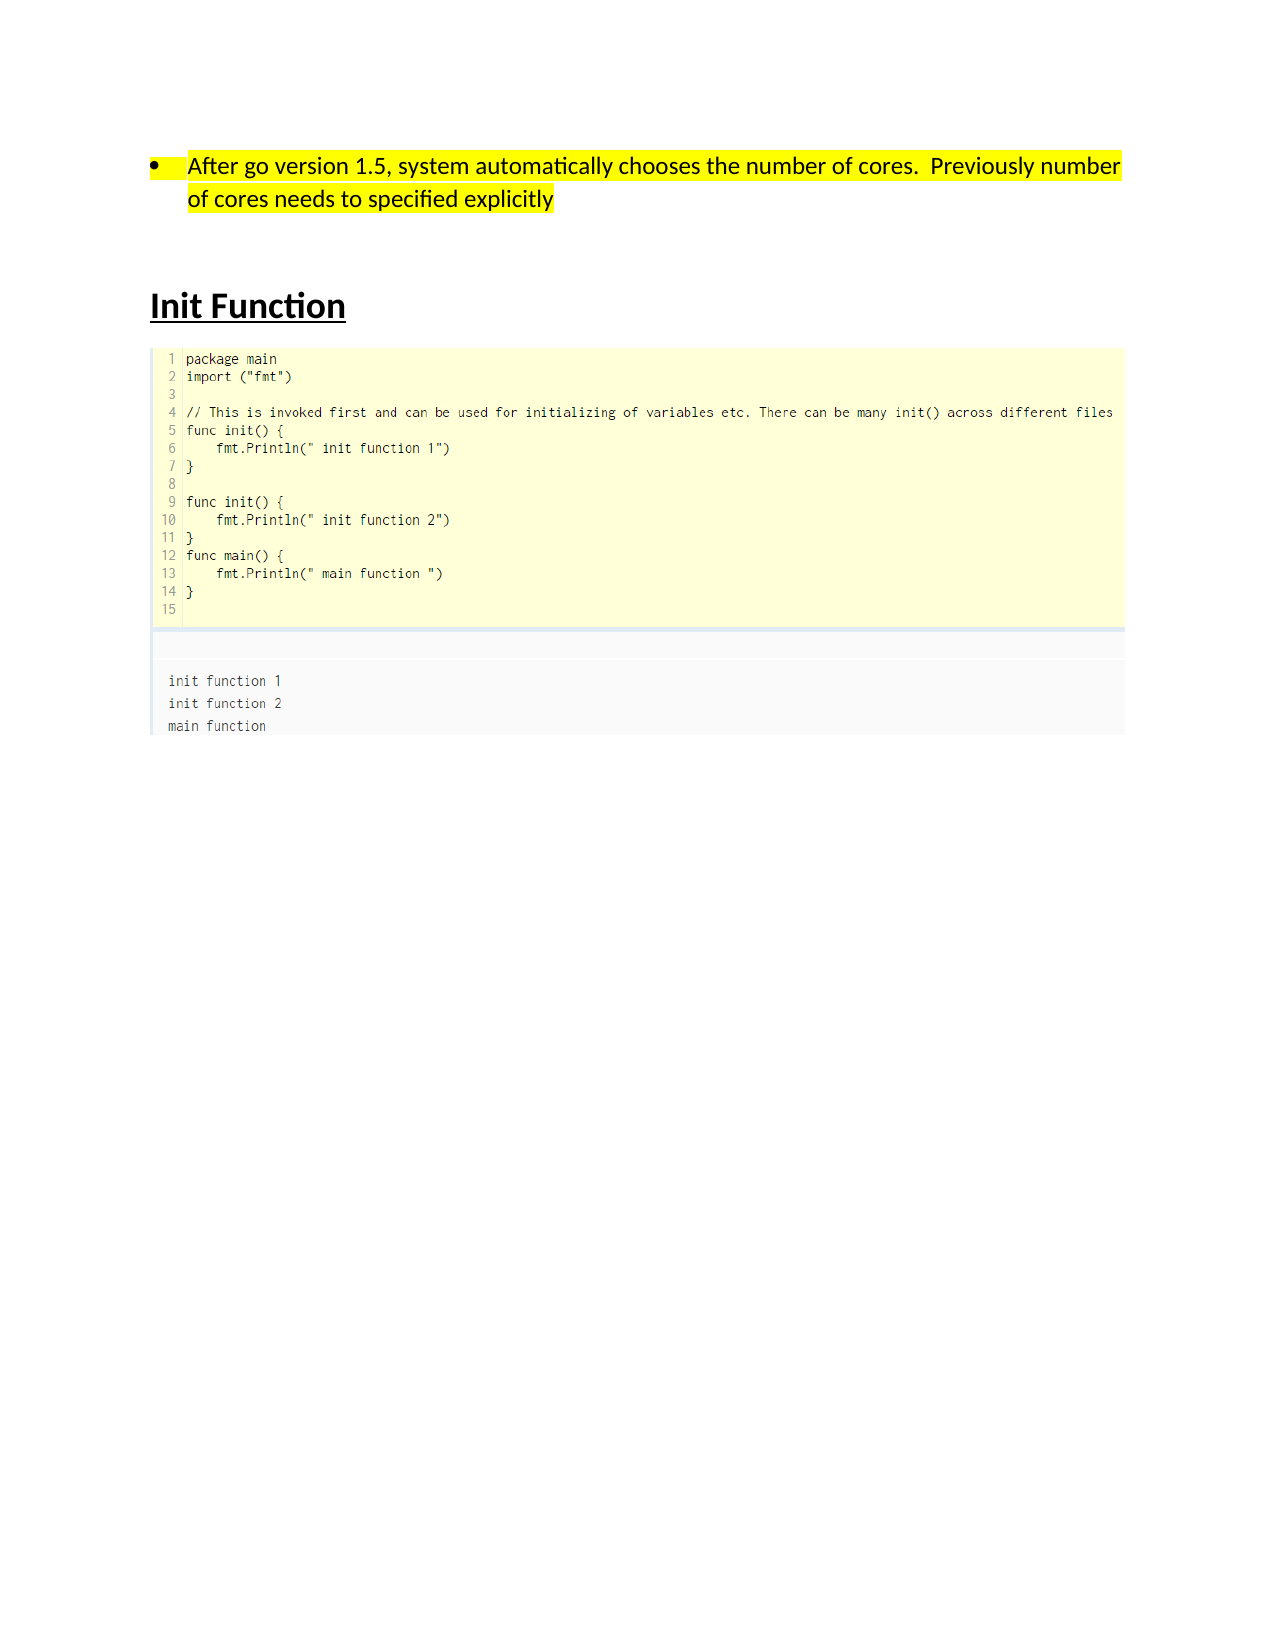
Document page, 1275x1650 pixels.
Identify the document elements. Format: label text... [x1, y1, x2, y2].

text Init Function [150, 282, 1125, 328]
list After go version 1.5, system automatically chooses the number of cores. Previously number of cores needs to specified explicitly [150, 150, 1125, 213]
picture [150, 348, 1125, 735]
